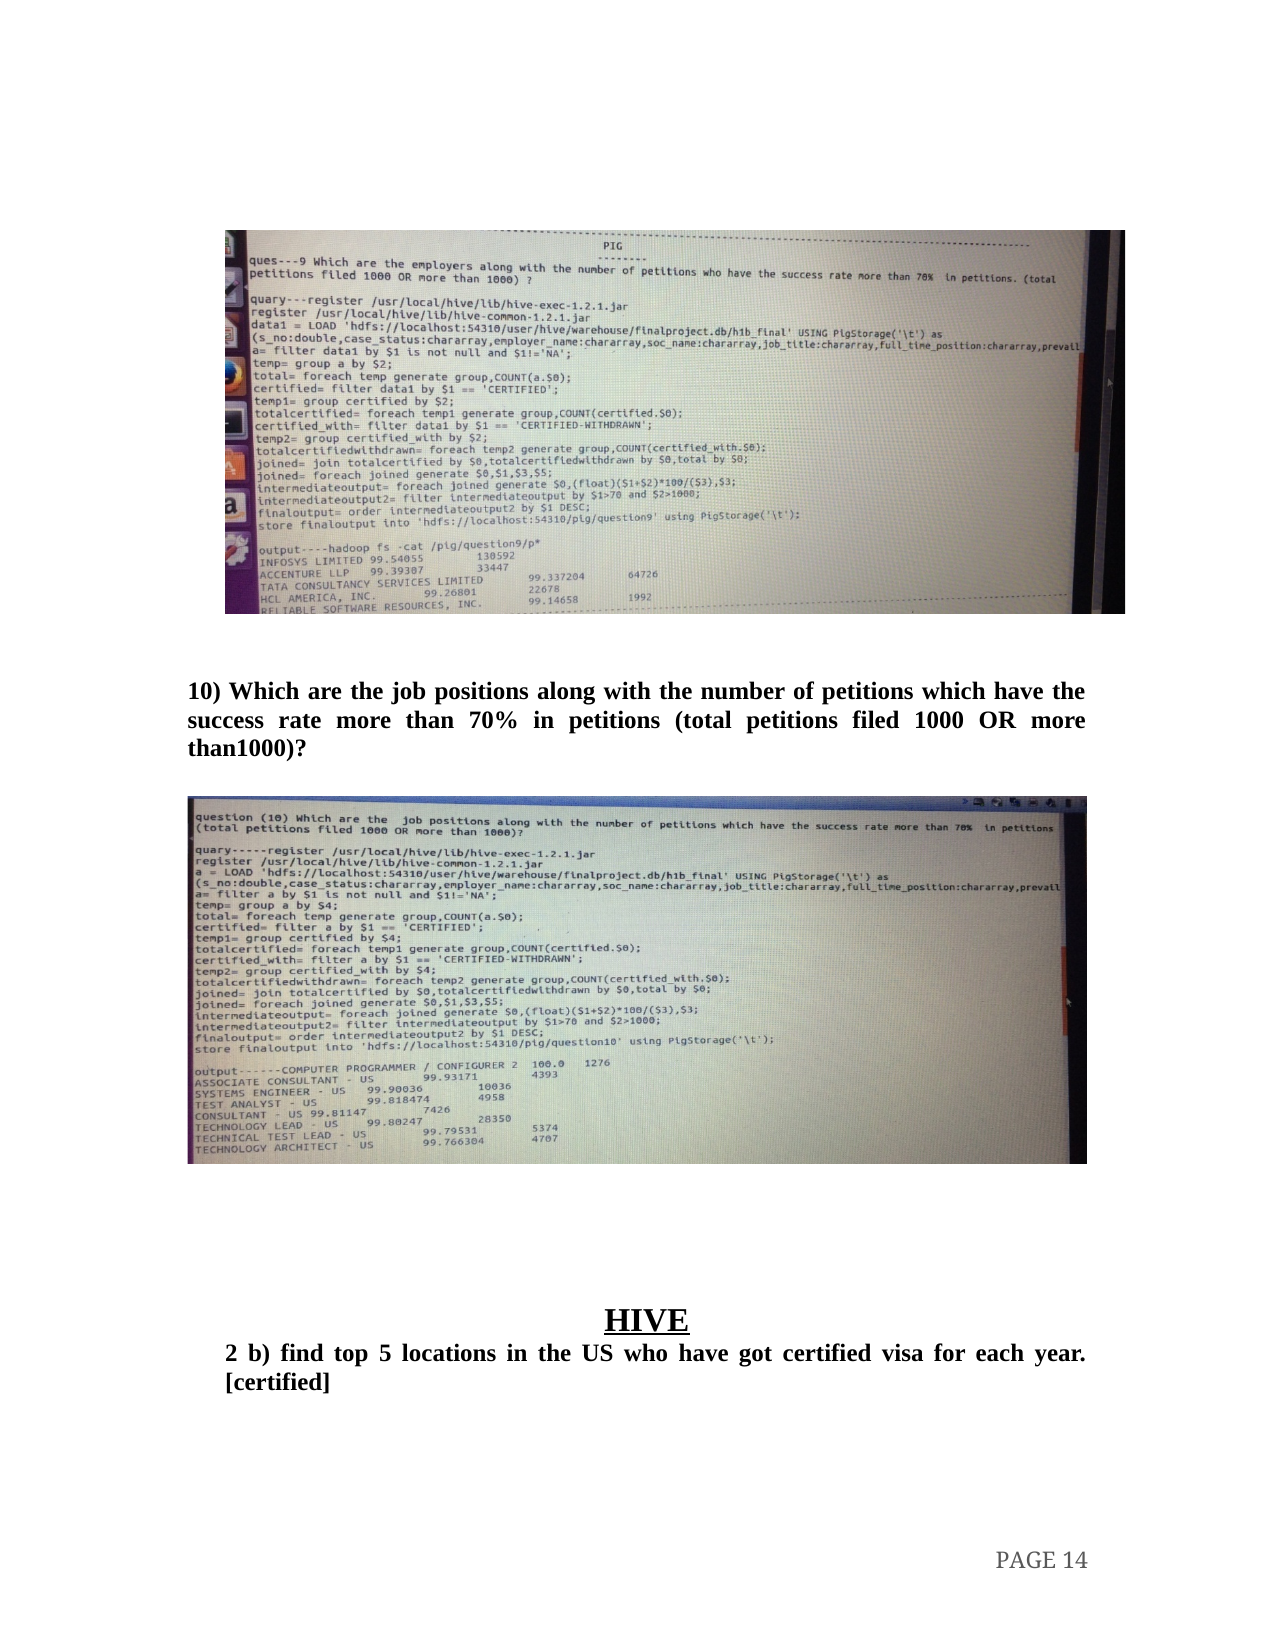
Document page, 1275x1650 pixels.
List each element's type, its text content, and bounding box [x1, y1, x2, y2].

text HIVE [225, 1300, 1087, 1338]
picture [225, 230, 1125, 614]
text 10) Which are the job positions along with the number of petitions which have the success rate more than 70% in petitions (total petitions filed 1000 OR more than1000)? [187, 676, 1087, 762]
picture [187, 796, 1087, 1164]
text 2 b) find top 5 locations in the US who have got certified visa for each year.[certified] [225, 1338, 1087, 1396]
